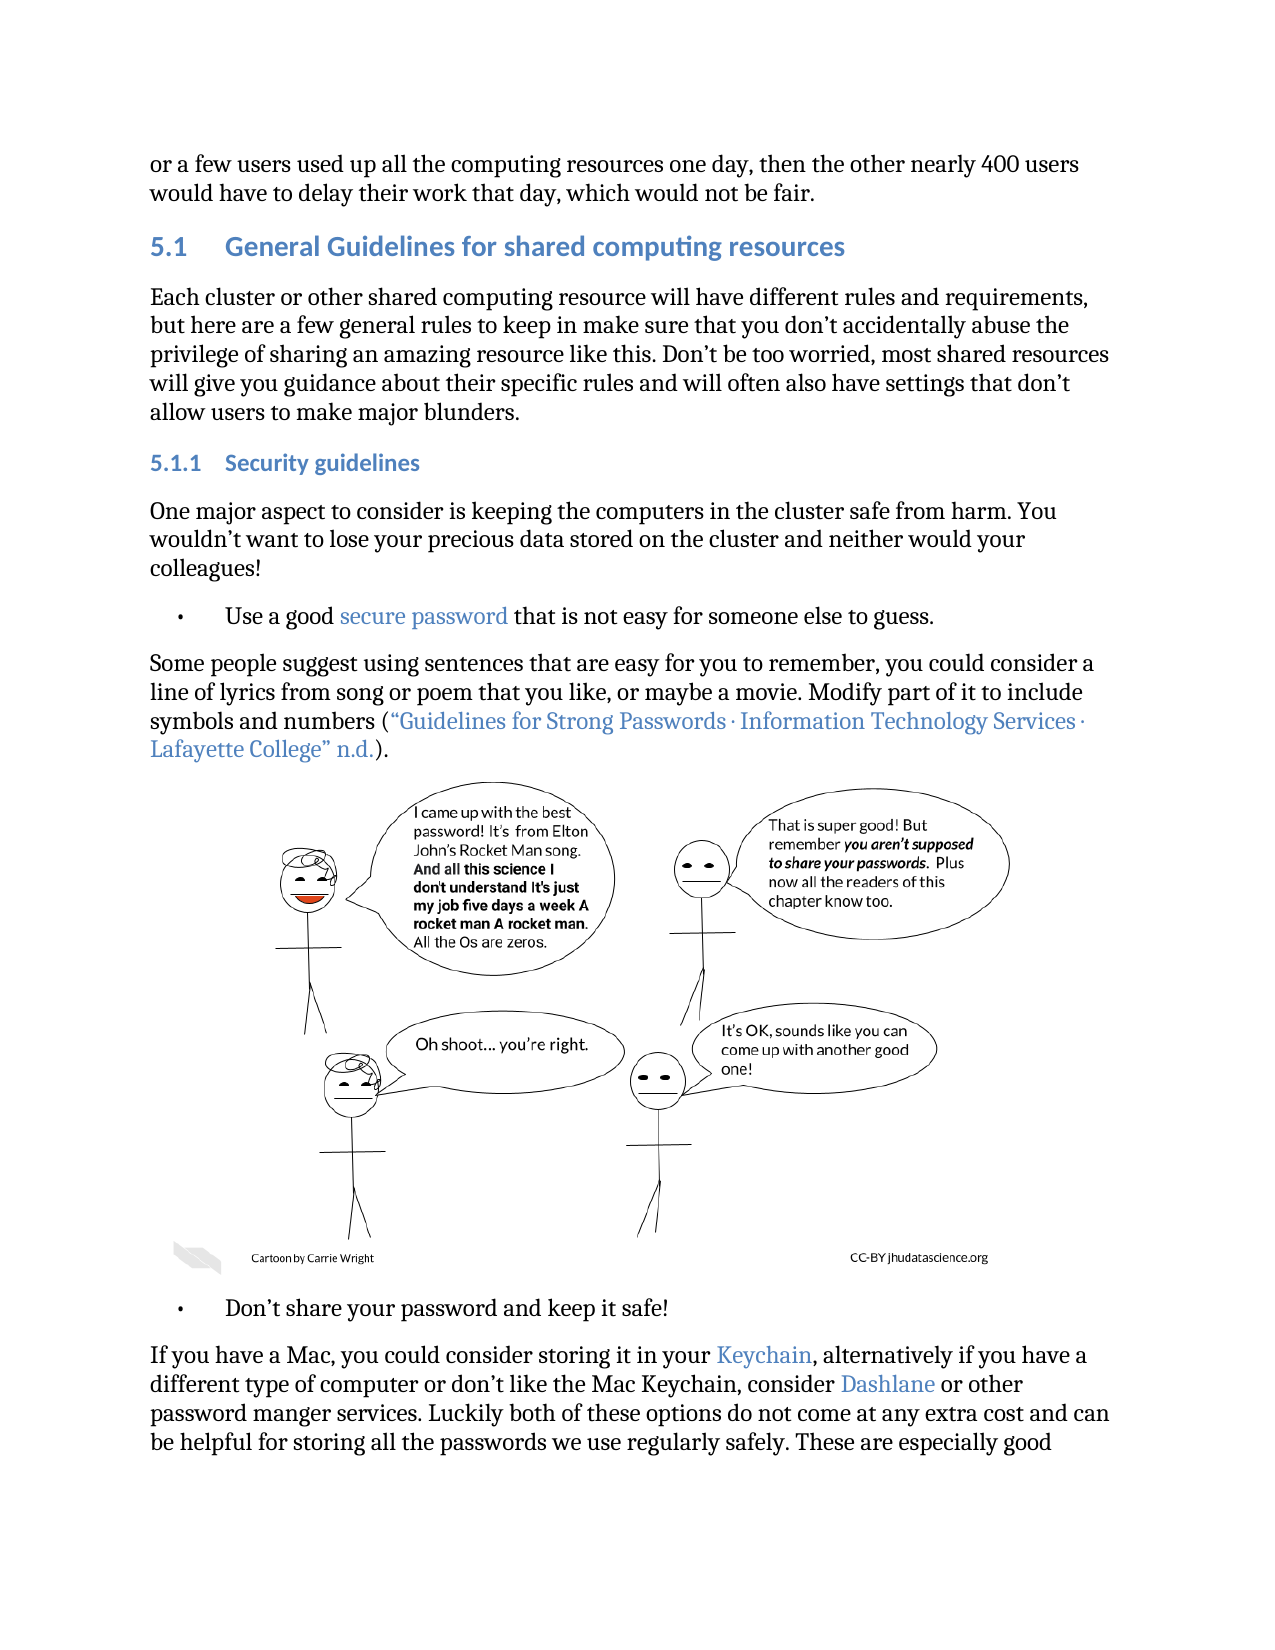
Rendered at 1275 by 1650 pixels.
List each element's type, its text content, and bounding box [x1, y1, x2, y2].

subtitle 5.1.1 Security guidelines [150, 447, 1125, 478]
text One major aspect to consider is keeping the computers in the cluster safe from harm. You wouldn’t want to lose your precious data stored on the cluster and neither would your colleagues! [150, 497, 1125, 583]
subtitle 5.1 General Guidelines for shared computing resources [150, 228, 1125, 264]
picture [168, 782, 1044, 1275]
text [150, 1341, 1125, 1456]
text Each cluster or other shared computing resource will have different rules and requirements, but here are a few general rules to keep in make sure that you don’t accidentally abuse the privilege of sharing an amazing resource like this. Don’t be too worried, most shared resources will give you guidance about their specific rules and will often also have settings that don’t allow users to make major blunders. [150, 283, 1125, 426]
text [150, 150, 1125, 207]
list Don’t share your password and keep it safe! [175, 1294, 1125, 1322]
list Use a good secure password that is not easy for someone else to guess. [175, 602, 1125, 630]
text Some people suggest using sentences that are easy for you to remember, you could consider a line of lyrics from song or poem that you like, or maybe a movie. Modify part of it to include symbols and numbers (“Guidelines for Strong Passwords · Information Technology Services · Lafayette College” n.d.). [150, 649, 1125, 764]
